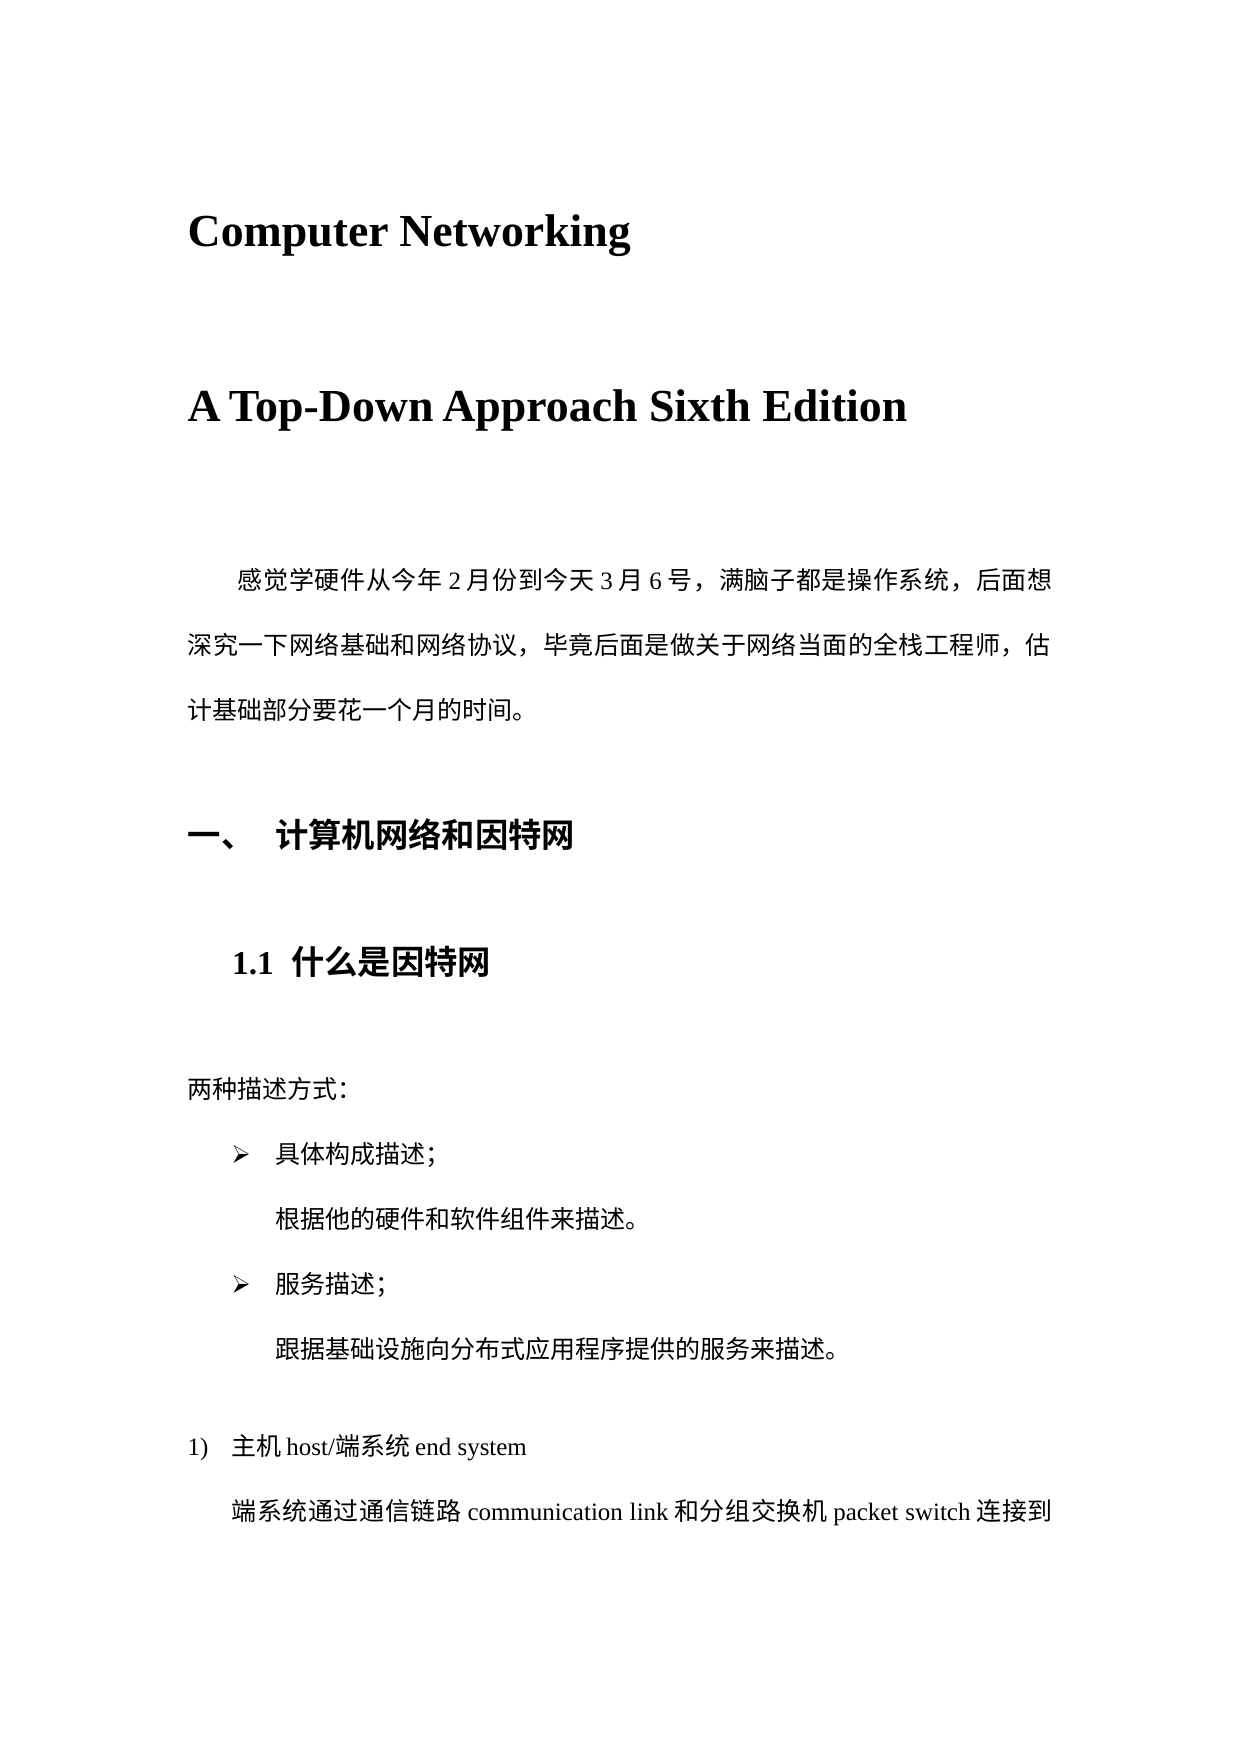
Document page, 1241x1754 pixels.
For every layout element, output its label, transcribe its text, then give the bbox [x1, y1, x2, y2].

list 根据他的硬件和软件组件来描述。 [275, 1185, 1053, 1250]
text 两种描述方式： [187, 1055, 1053, 1120]
list 服务描述； [231, 1250, 1053, 1315]
list 跟据基础设施向分布式应用程序提供的服务来描述。 [275, 1315, 1053, 1380]
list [231, 1477, 1053, 1542]
list 主机host/端系统end system [187, 1412, 1053, 1477]
subtitle 什么是因特网 [232, 927, 1053, 992]
text 感觉学硬件从今年2月份到今天3月6号，满脑子都是操作系统，后面想深究一下网络基础和网络协议，毕竟后面是做关于网络当面的全栈工程师，估计基础部分要花一个月的时间。 [187, 546, 1053, 741]
subtitle 计算机网络和因特网 [187, 800, 1053, 865]
subtitle Computer Networking [187, 197, 1053, 262]
list 具体构成描述； [231, 1120, 1053, 1185]
subtitle A Top-Down Approach Sixth Edition [187, 372, 1053, 437]
